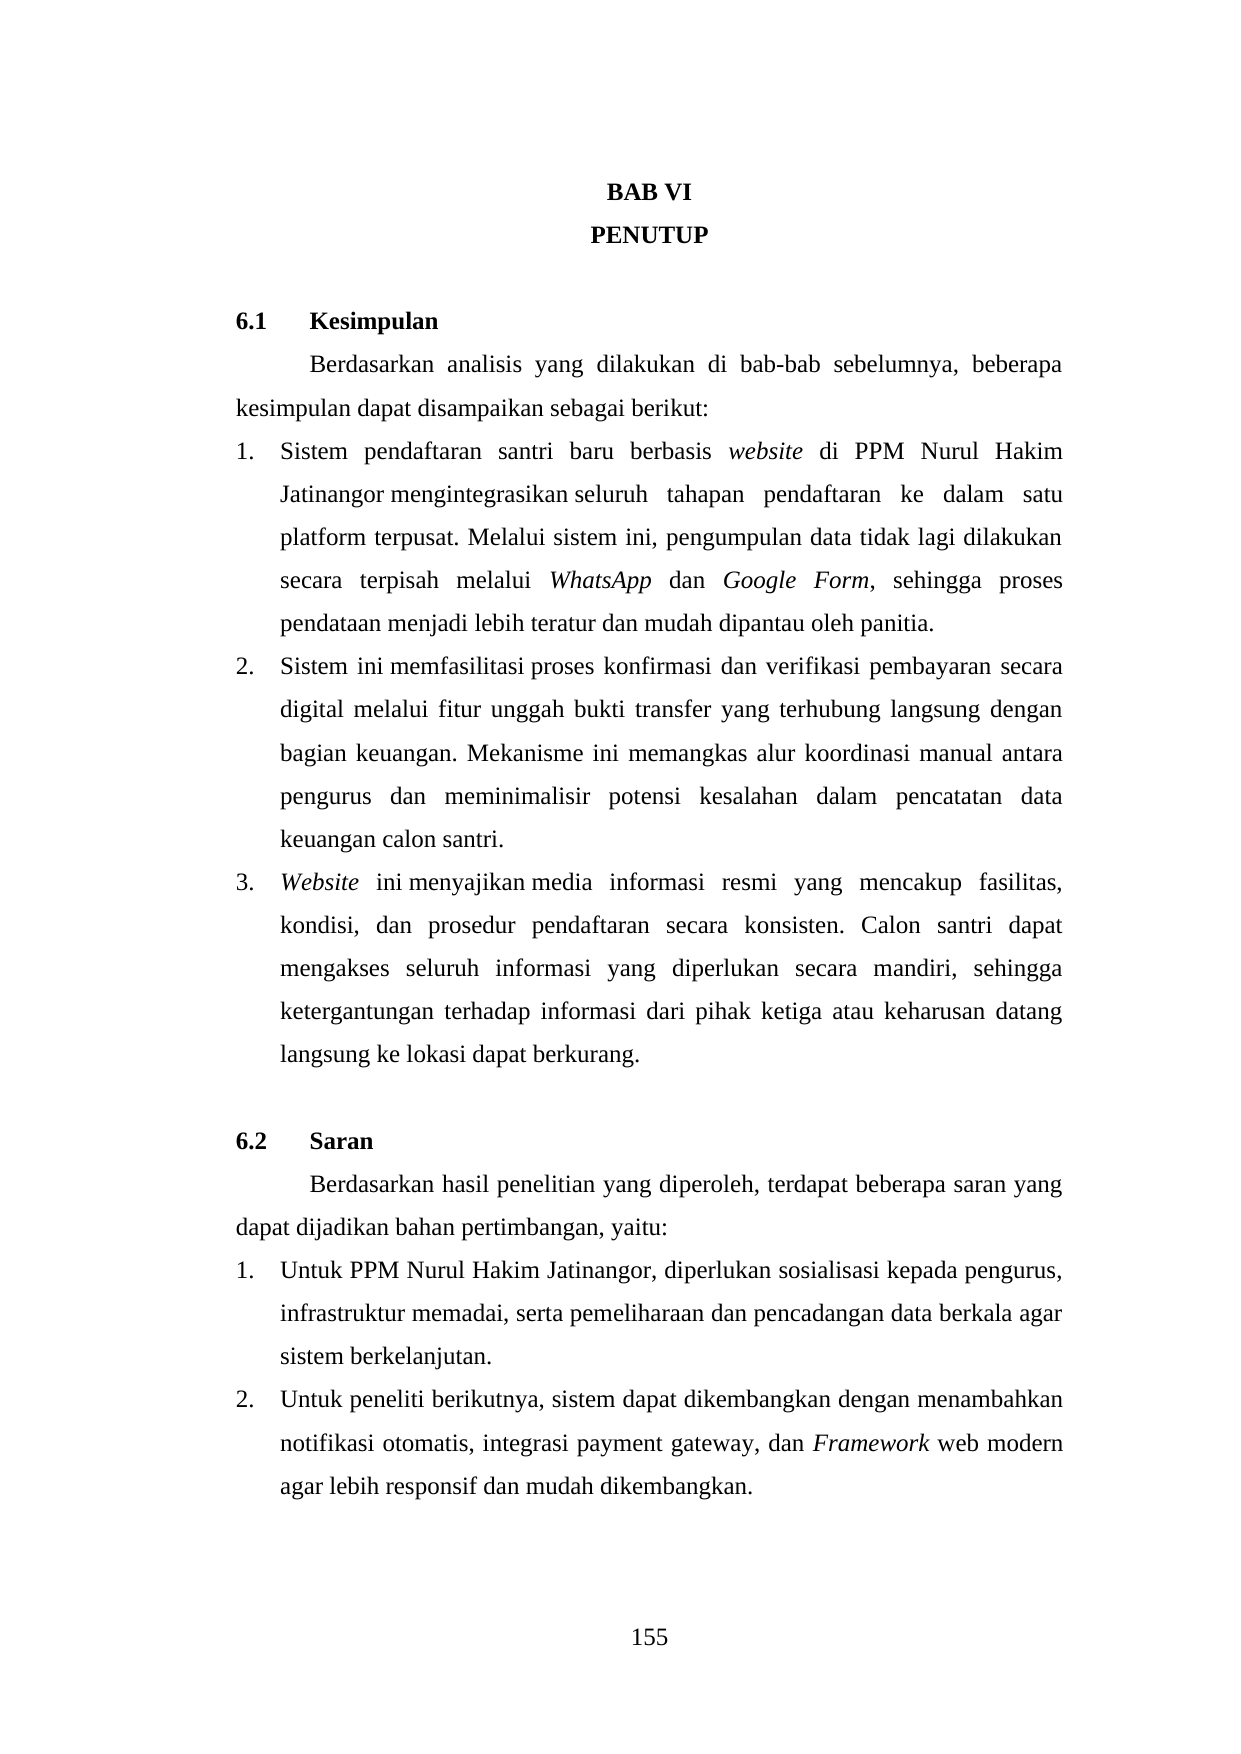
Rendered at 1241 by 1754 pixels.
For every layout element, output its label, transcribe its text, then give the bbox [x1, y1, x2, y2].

list Untuk PPM Nurul Hakim Jatinangor, diperlukan sosialisasi kepada pengurus, infrastruktur memadai, serta pemeliharaan dan pencadangan data berkala agar sistem berkelanjutan. [236, 1255, 1063, 1370]
text Berdasarkan hasil penelitian yang diperoleh, terdapat beberapa saran yang dapat dijadikan bahan pertimbangan, yaitu: [236, 1169, 1063, 1241]
text BAB VI PENUTUP [236, 177, 1063, 292]
list Kesimpulan [236, 306, 1063, 335]
list Sistem ini memfasilitasi proses konfirmasi dan verifikasi pembayaran secara digital melalui fitur unggah bukti transfer yang terhubung langsung dengan bagian keuangan. Mekanisme ini memangkas alur koordinasi manual antara pengurus dan meminimalisir potensi kesalahan dalam pencatatan data keuangan calon santri. [236, 651, 1063, 853]
list Sistem pendaftaran santri baru berbasis website di PPM Nurul Hakim Jatinangor mengintegrasikan seluruh tahapan pendaftaran ke dalam satu platform terpusat. Melalui sistem ini, pengumpulan data tidak lagi dilakukan secara terpisah melalui WhatsApp dan Google Form, sehingga proses pendataan menjadi lebih teratur dan mudah dipantau oleh panitia. [236, 436, 1063, 637]
list Saran [236, 1126, 1063, 1154]
list Website ini menyajikan media informasi resmi yang mencakup fasilitas, kondisi, dan prosedur pendaftaran secara konsisten. Calon santri dapat mengakses seluruh informasi yang diperlukan secara mandiri, sehingga ketergantungan terhadap informasi dari pihak ketiga atau keharusan datang langsung ke lokasi dapat berkurang. [236, 867, 1063, 1068]
text Berdasarkan analisis yang dilakukan di bab-bab sebelumnya, beberapa kesimpulan dapat disampaikan sebagai berikut: [236, 349, 1063, 421]
list Untuk peneliti berikutnya, sistem dapat dikembangkan dengan menambahkan notifikasi otomatis, integrasi payment gateway, dan Framework web modern agar lebih responsif dan mudah dikembangkan. [236, 1384, 1063, 1499]
